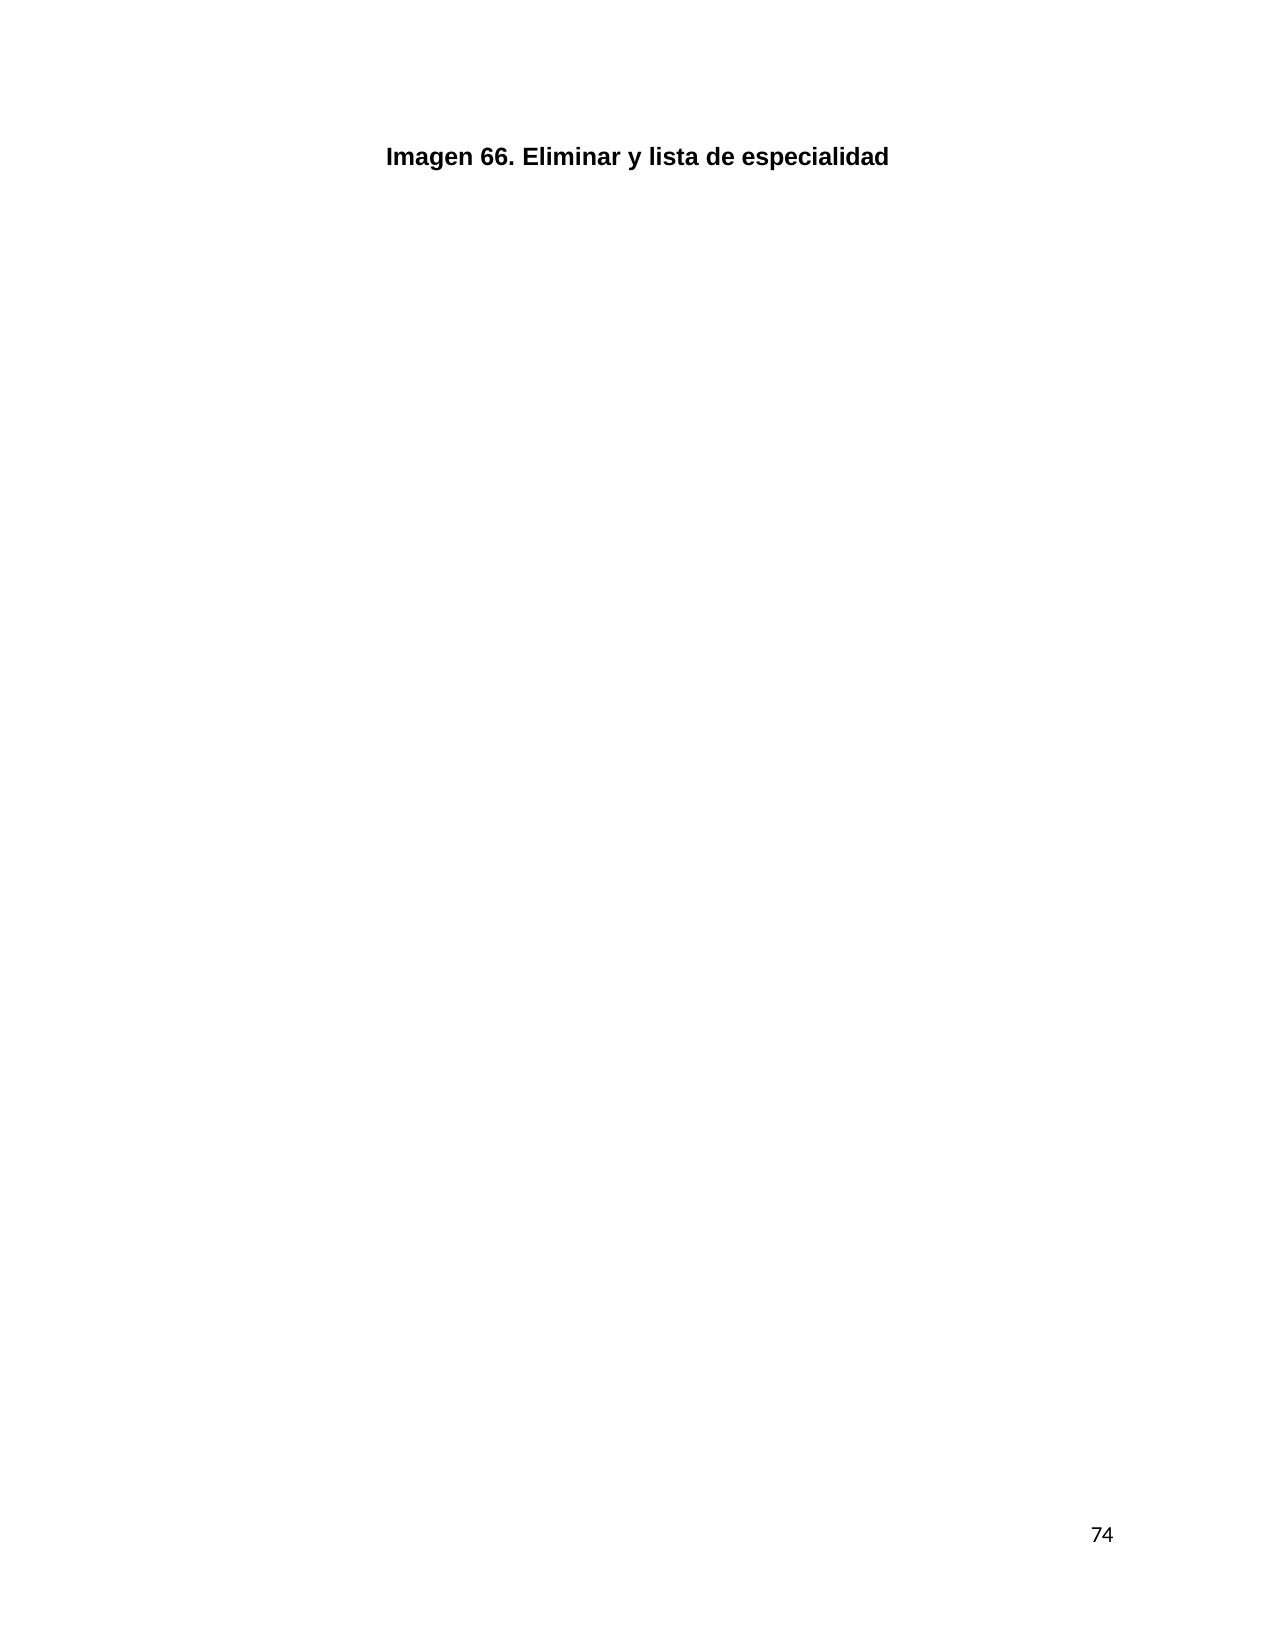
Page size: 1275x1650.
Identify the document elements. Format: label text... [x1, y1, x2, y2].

subtitle Imagen 66. Eliminar y lista de especialidad [150, 142, 1125, 170]
